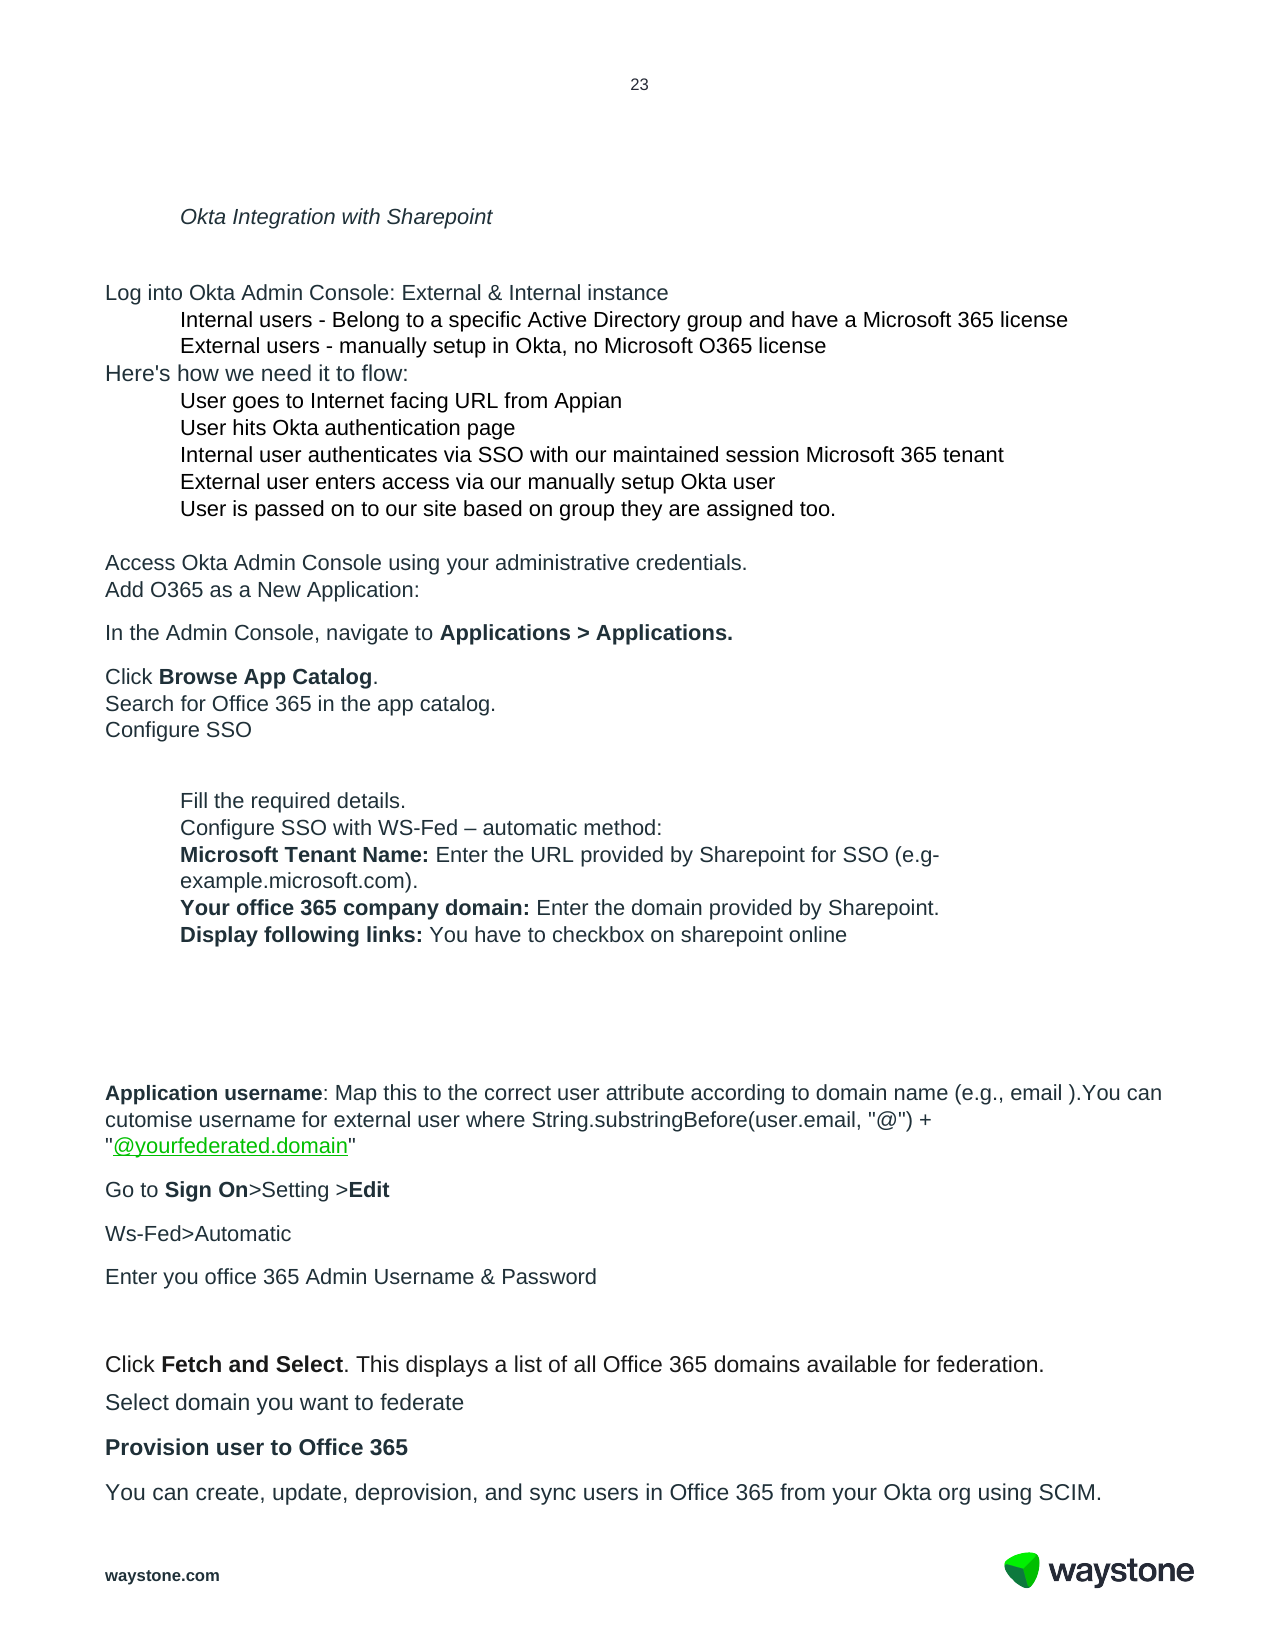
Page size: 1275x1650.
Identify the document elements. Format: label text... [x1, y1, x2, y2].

text Fill the required details. [180, 788, 1174, 813]
text Access Okta Admin Console using your administrative credentials. [105, 549, 1174, 575]
text Ws-Fed>Automatic [105, 1220, 1174, 1246]
list User is passed on to our site based on group they are assigned too. [180, 496, 1174, 521]
text Microsoft Tenant Name: Enter the URL provided by Sharepoint for SSO (e.g- example.microsoft.com). [180, 841, 1174, 893]
text Configure SSO with WS-Fed – automatic method: [180, 814, 1174, 840]
text You can create, update, deprovision, and sync users in Office 365 from your Okta org using SCIM. [105, 1478, 1174, 1505]
text Enter you office 365 Admin Username & Password [105, 1264, 1174, 1289]
text Here's how we need it to flow: [105, 360, 1174, 387]
text Click Fetch and Select. This displays a list of all Office 365 domains available for federation. [105, 1351, 1174, 1377]
text Application username: Map this to the correct user attribute according to domain name (e.g., email ).You can cutomise username for external user where String.substringBefore(user.email, "@") + "@yourfederated.domain" [105, 1079, 1174, 1158]
text Search for Office 365 in the app catalog. [105, 690, 1174, 716]
list External users - manually setup in Okta, no Microsoft O365 license [180, 333, 1174, 358]
text Configure SSO [105, 717, 1174, 742]
text Log into Okta Admin Console: External & Internal instance [105, 279, 1174, 305]
picture [995, 1543, 1203, 1597]
text Add O365 as a New Application: [105, 576, 1174, 602]
text Okta Integration with Sharepoint [180, 204, 1174, 229]
text Display following links: You have to checkbox on sharepoint online [180, 922, 1174, 947]
text Your office 365 company domain: Enter the domain provided by Sharepoint. [180, 895, 1174, 920]
text In the Admin Console, navigate to Applications > Applications. [105, 620, 1174, 645]
text Go to Sign On>Setting >Edit [105, 1177, 1174, 1202]
text Click Browse App Catalog. [105, 663, 1174, 689]
list User goes to Internet facing URL from Appian [180, 388, 1174, 413]
text Provision user to Office 365 [105, 1434, 1174, 1460]
text Select domain you want to federate [105, 1389, 1174, 1415]
list Internal users - Belong to a specific Active Directory group and have a Microsoft 365 license [180, 306, 1174, 332]
list Internal user authenticates via SSO with our maintained session Microsoft 365 tenant [180, 442, 1174, 467]
list External user enters access via our manually setup Okta user [180, 469, 1174, 494]
list User hits Okta authentication page [180, 415, 1174, 440]
